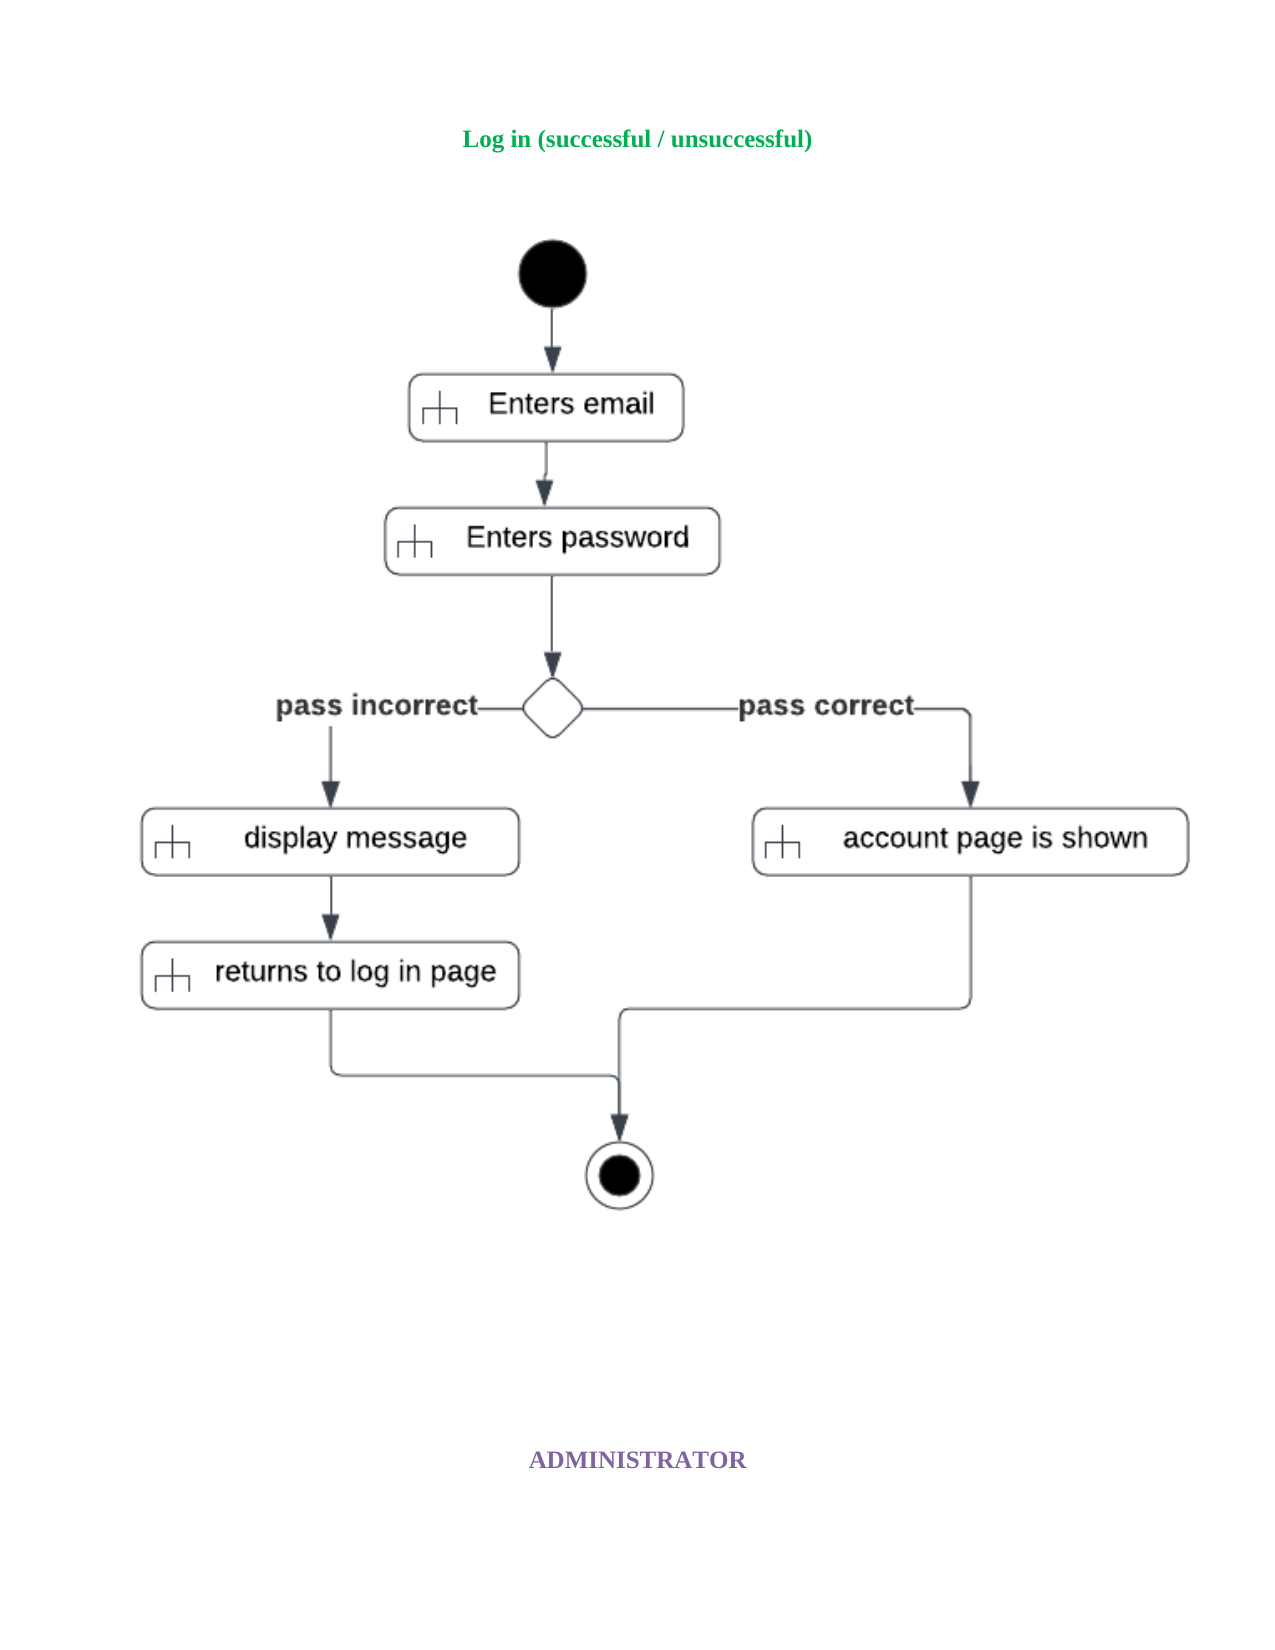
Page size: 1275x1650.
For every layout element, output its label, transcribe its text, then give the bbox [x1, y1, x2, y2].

text ADMINISTRATOR [75, 1446, 1200, 1474]
picture [75, 174, 1254, 1276]
text Log in (successful / unsuccessful) [75, 124, 1200, 153]
